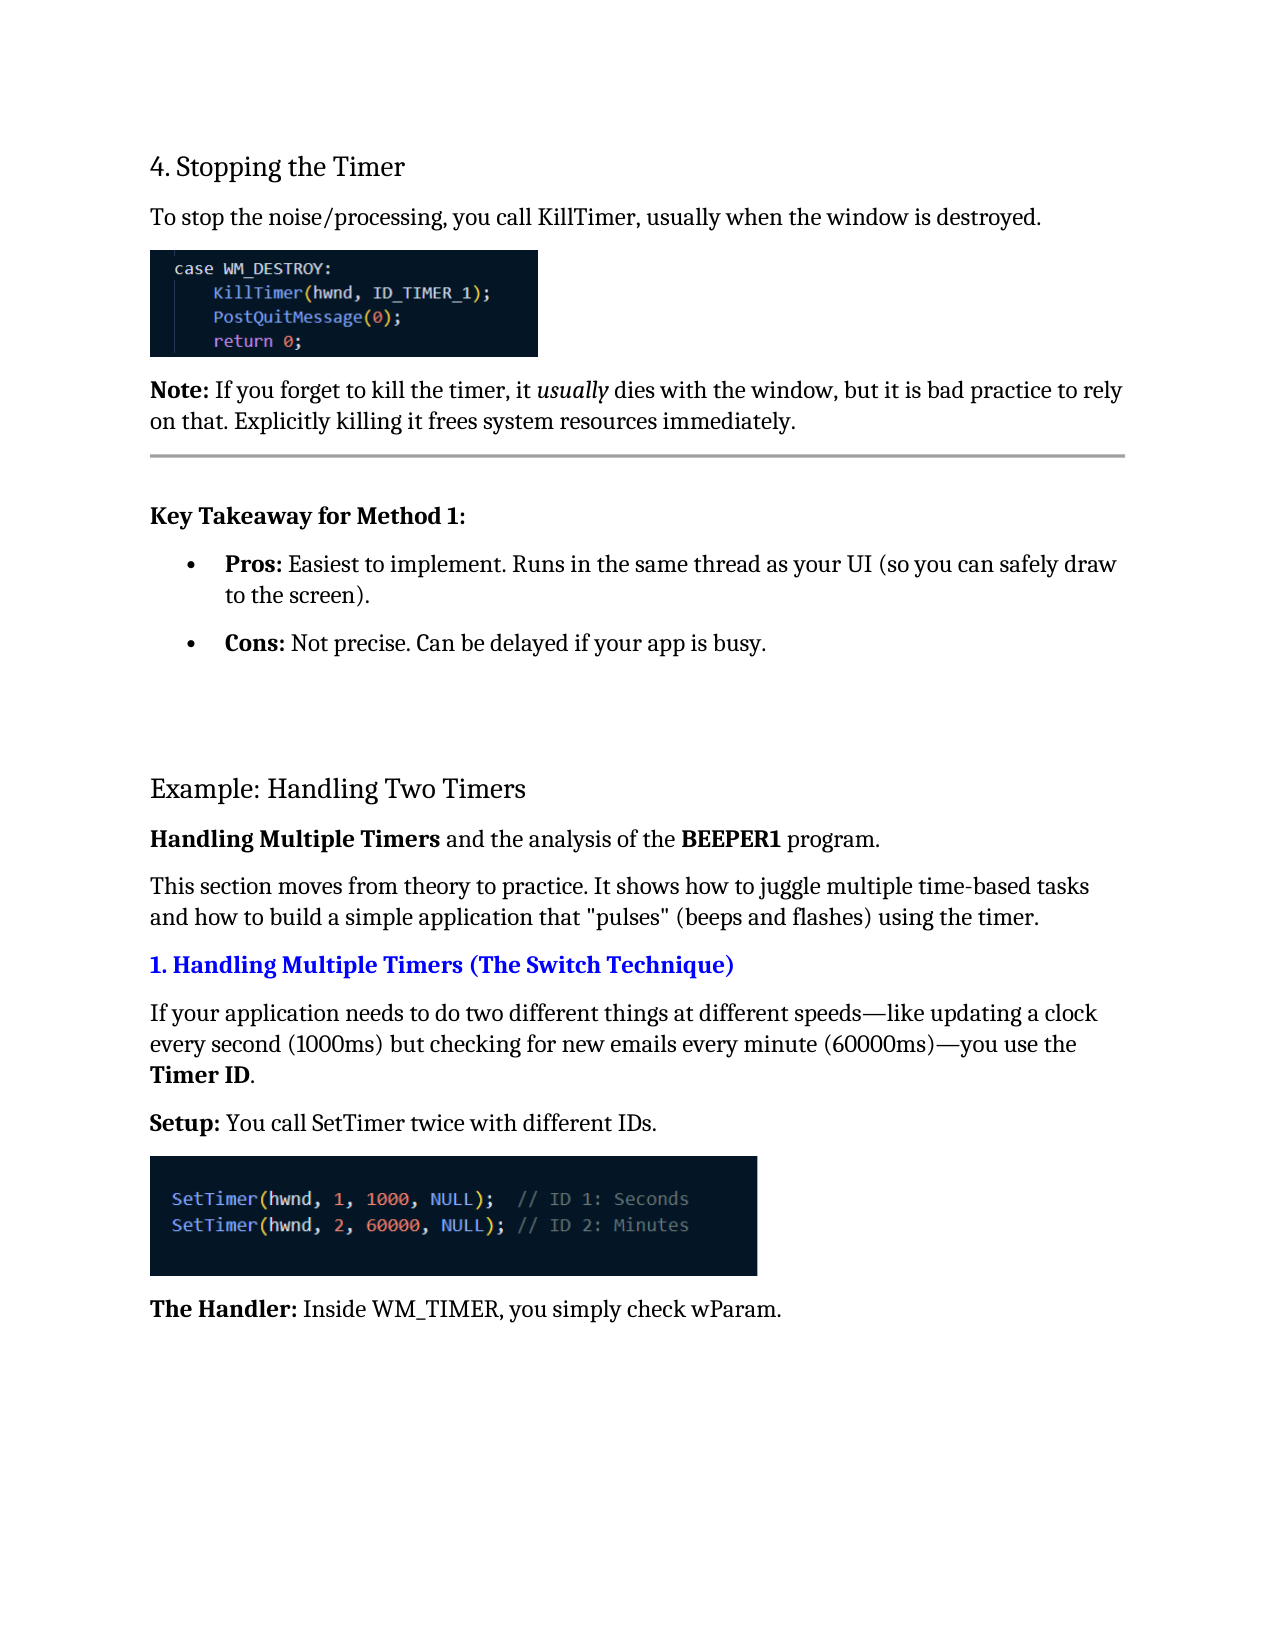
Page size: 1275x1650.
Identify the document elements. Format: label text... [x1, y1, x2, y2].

text 4. Stopping the Timer [150, 150, 1125, 183]
text This section moves from theory to practice. It shows how to juggle multiple time-based tasks and how to build a simple application that "pulses" (beeps and flashes) using the timer. [150, 872, 1125, 932]
list Cons: Not precise. Can be delayed if your app is busy. [187, 629, 1125, 657]
text Setup: You call SetTimer twice with different IDs. [150, 1108, 1125, 1137]
text 1. Handling Multiple Timers (The Switch Technique) [150, 951, 1125, 980]
text Key Takeaway for Method 1: [150, 502, 1125, 531]
text If your application needs to do two different things at different speeds—like updating a clock every second (1000ms) but checking for new emails every minute (60000ms)—you use the Timer ID. [150, 999, 1125, 1089]
text Note: If you forget to kill the timer, it usually dies with the window, but it is bad practice to rely on that. Explicitly killing it frees system resources immediately. [150, 376, 1125, 436]
picture [150, 1156, 758, 1276]
list Pros: Easiest to implement. Runs in the same thread as your UI (so you can safely draw to the screen). [187, 550, 1125, 610]
text Example: Handling Two Timers [150, 772, 1125, 805]
text The Handler: Inside WM_TIMER, you simply check wParam. [150, 1295, 1125, 1324]
text To stop the noise/processing, you call KillTimer, usually when the window is destroyed. [150, 203, 1125, 232]
picture [150, 250, 538, 357]
text Handling Multiple Timers and the analysis of the BEEPER1 program. [150, 824, 1125, 853]
